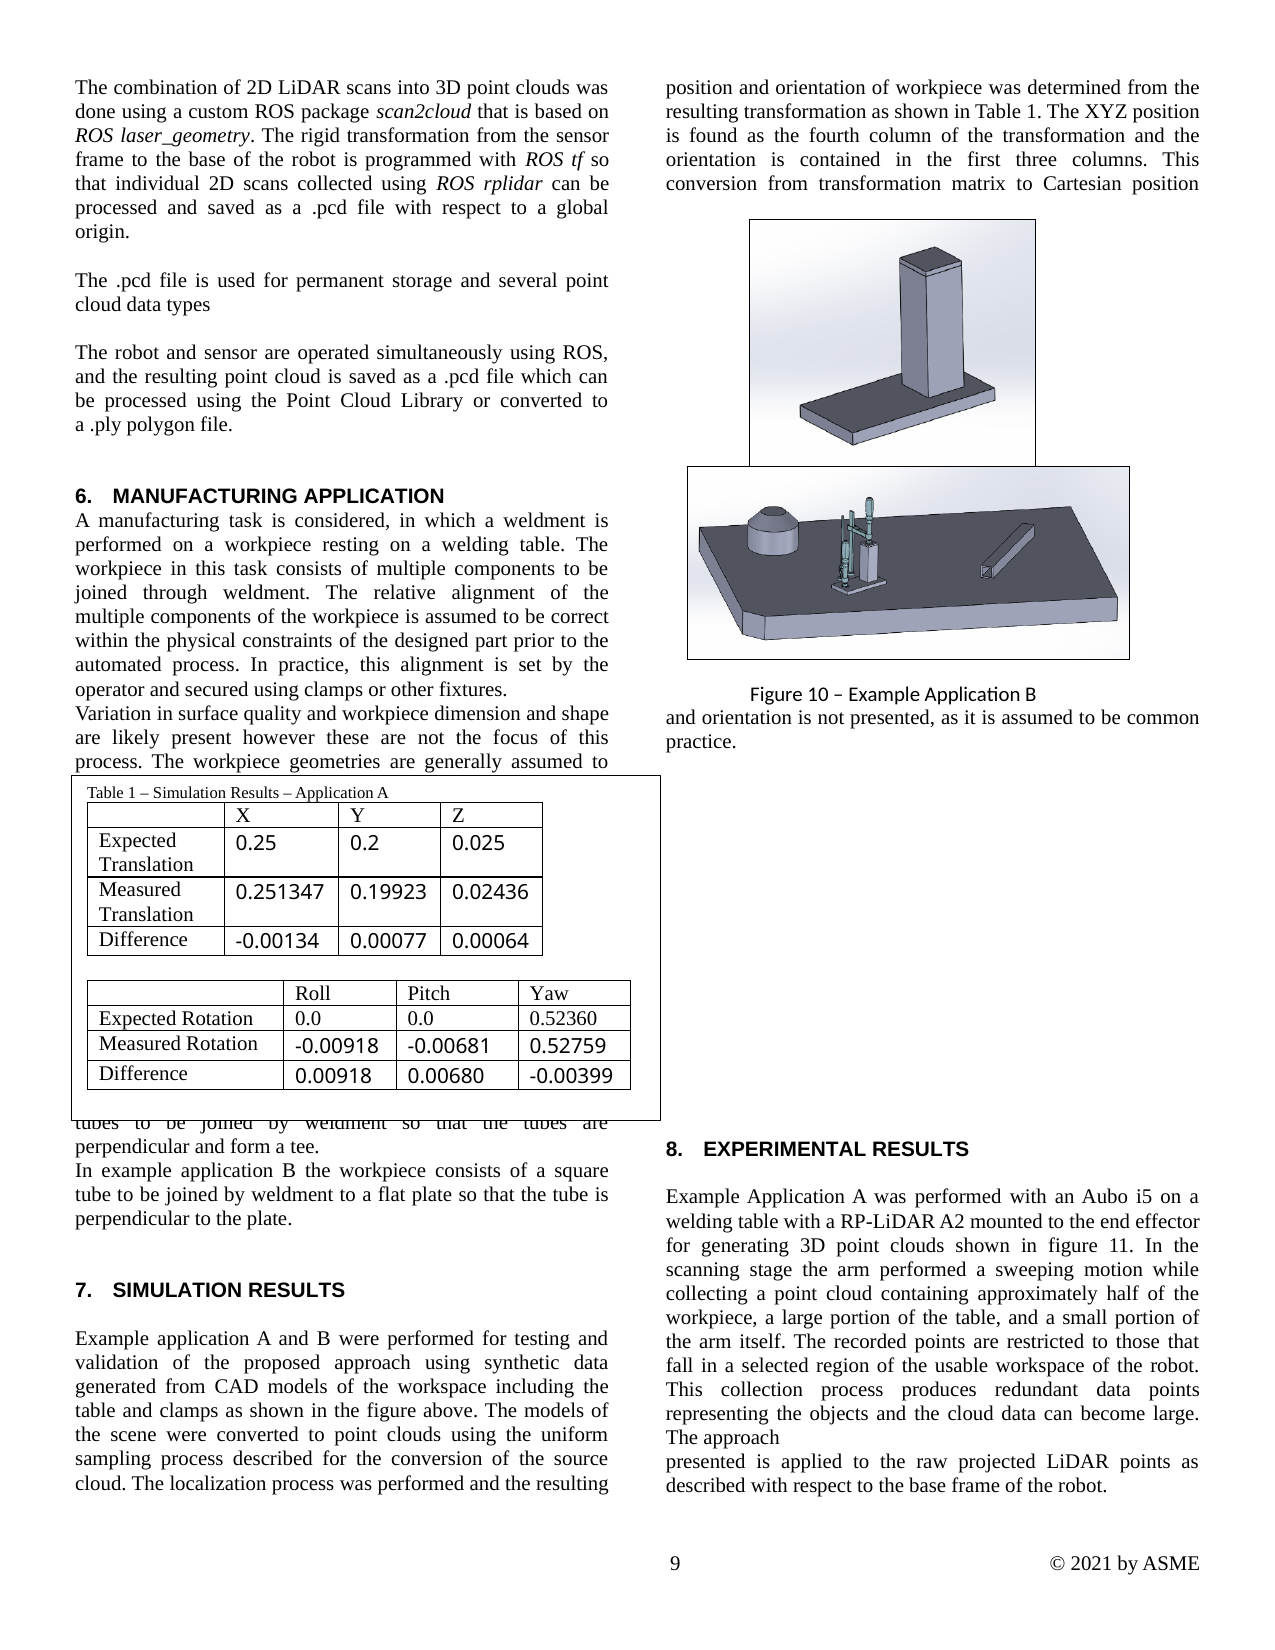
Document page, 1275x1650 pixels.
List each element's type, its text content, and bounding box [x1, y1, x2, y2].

list SIMULATION RESULTS [75, 1278, 609, 1302]
text presented is applied to the raw projected LiDAR points as described with respect to the base frame of the robot. [666, 1449, 1200, 1497]
text The .pcd file is used for permanent storage and several point cloud data types [75, 267, 609, 316]
text In example application A the workpiece consists of two square tubes to be joined by weldment so that the tubes are perpendicular and form a tee. [75, 1121, 609, 1158]
text Example application A and B were performed for testing and validation of the proposed approach using synthetic data generated from CAD models of the workspace including the table and clamps as shown in the figure above. The models of the scene were converted to point clouds using the uniform sampling process described for the conversion of the source cloud. The localization process was performed and the resulting position and orientation of workpiece was determined from the resulting transformation as shown in Table 1. The XYZ position is found as the fourth column of the transformation and the orientation is contained in the first three columns. This conversion from transformation matrix to Cartesian position and orientation is not presented, as it is assumed to be common practice. [75, 1326, 609, 1494]
list EXPERIMENTAL RESULTS [666, 1137, 1200, 1161]
text A manufacturing task is considered, in which a weldment is performed on a workpiece resting on a welding table. The workpiece in this task consists of multiple components to be joined through weldment. The relative alignment of the multiple components of the workpiece is assumed to be correct within the physical constraints of the designed part prior to the automated process. In practice, this alignment is set by the operator and secured using clamps or other fixtures. [75, 508, 609, 701]
text The combination of 2D LiDAR scans into 3D point clouds was done using a custom ROS package scan2cloud that is based on ROS laser_geometry. The rigid transformation from the sensor frame to the base of the robot is programmed with ROS tf so that individual 2D scans collected using ROS rplidar can be processed and saved as a .pcd file with respect to a global origin. [75, 75, 609, 243]
text The robot and sensor are operated simultaneously using ROS, and the resulting point cloud is saved as a .pcd file which can be processed using the Point Cloud Library or converted to a .ply polygon file. [75, 340, 609, 436]
text Variation in surface quality and workpiece dimension and shape are likely present however these are not the focus of this process. The workpiece geometries are generally assumed to match those in the model within a working tolerance. These local model inaccuracies certainly affect the global information produced regarding the geometry and location of the weld, but these affects are minor. [75, 701, 609, 775]
text In example application B the workpiece consists of a square tube to be joined by weldment to a flat plate so that the tube is perpendicular to the plate. [75, 1158, 609, 1230]
text Example Application A was performed with an Aubo i5 on a welding table with a RP-LiDAR A2 mounted to the end effector for generating 3D point clouds shown in figure 11. In the scanning stage the arm performed a sweeping motion while collecting a point cloud containing approximately half of the workpiece, a large portion of the table, and a small portion of the arm itself. The recorded points are restricted to those that fall in a selected region of the usable workspace of the robot. This collection process produces redundant data points representing the objects and the cloud data can become large. The approach [666, 1184, 1200, 1449]
text Example application A and B were performed for testing and validation of the proposed approach using synthetic data generated from CAD models of the workspace including the table and clamps as shown in the figure above. The models of the scene were converted to point clouds using the uniform sampling process described for the conversion of the source cloud. The localization process was performed and the resulting position and orientation of workpiece was determined from the resulting transformation as shown in Table 1. The XYZ position is found as the fourth column of the transformation and the orientation is contained in the first three columns. This conversion from transformation matrix to Cartesian position and orientation is not presented, as it is assumed to be common practice. [666, 75, 1200, 753]
list MANUFACTURING APPLICATION [75, 484, 609, 508]
